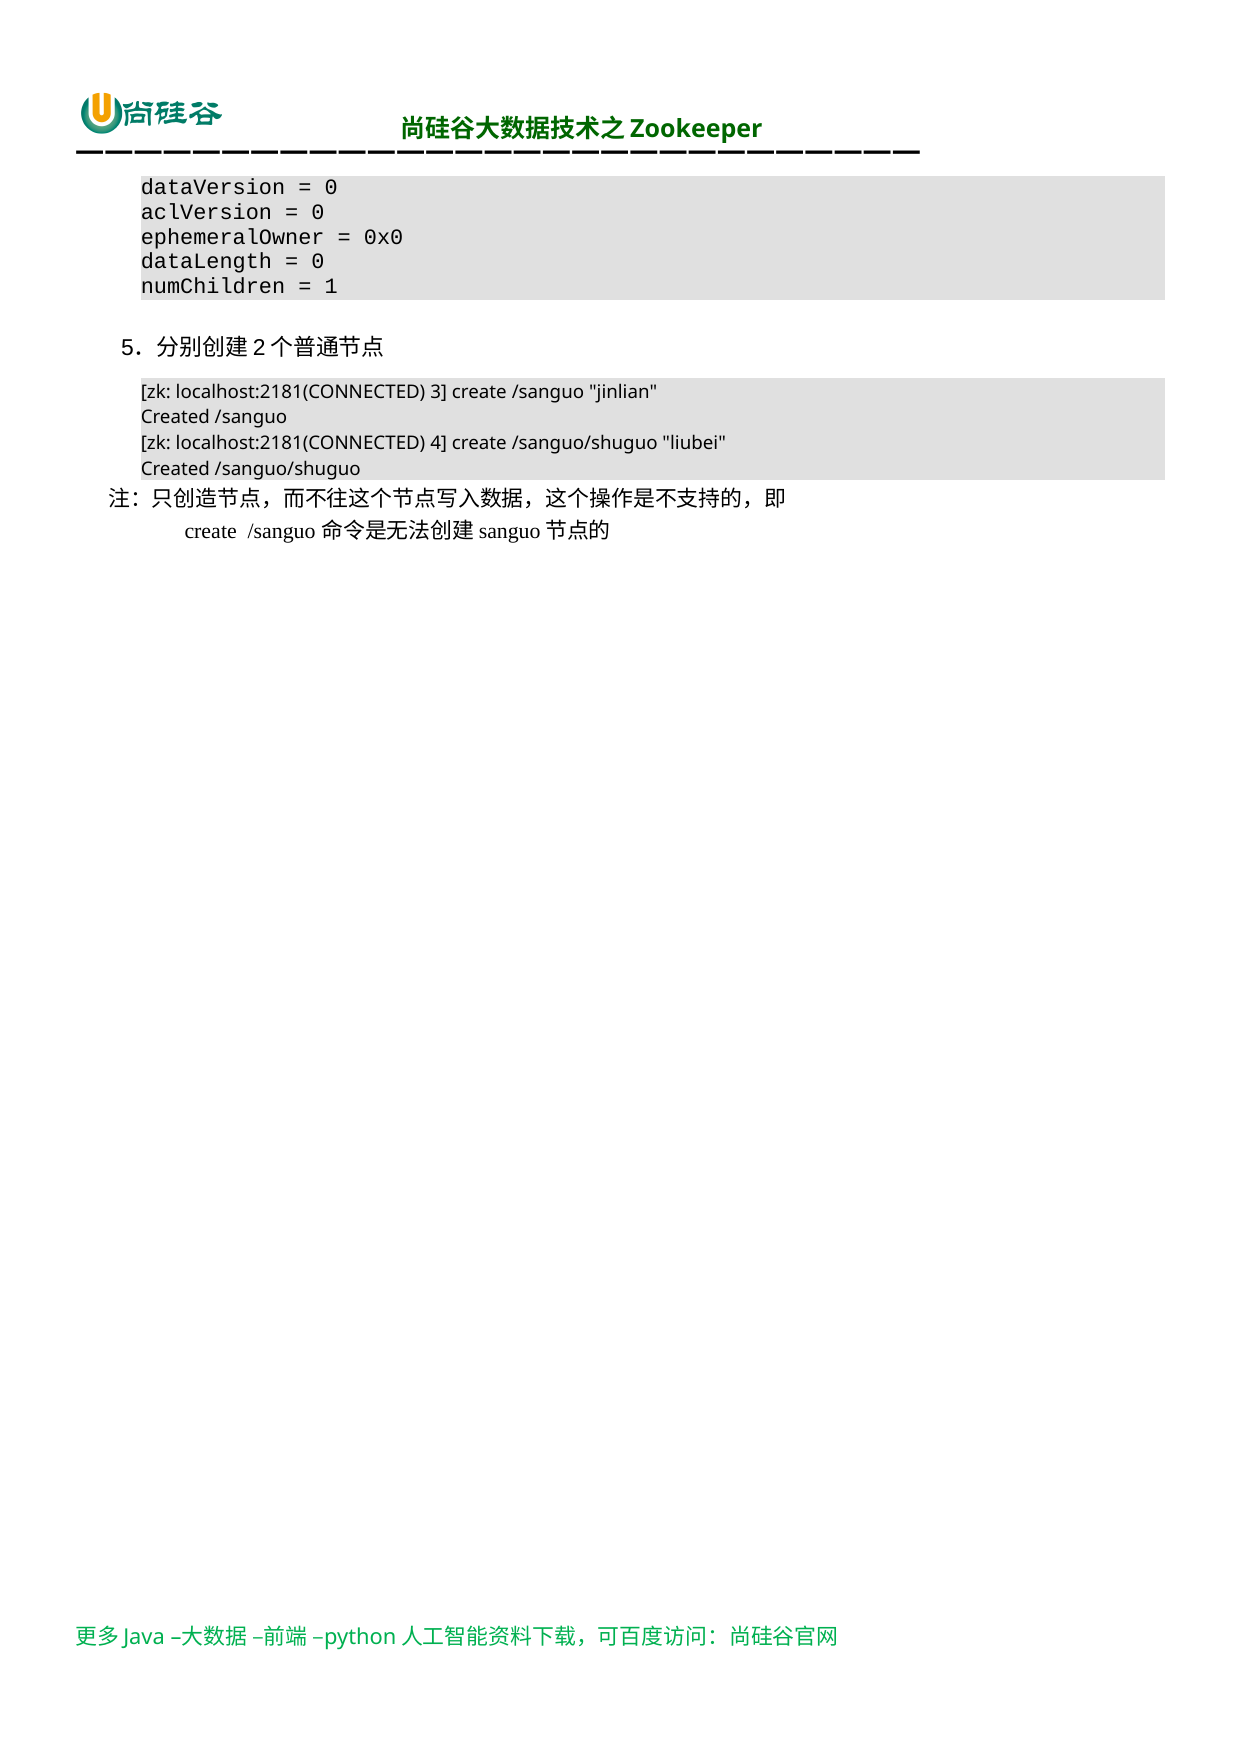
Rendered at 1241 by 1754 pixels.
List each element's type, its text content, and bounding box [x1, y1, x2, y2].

text dataVersion = 0 [141, 176, 1165, 201]
text 注：只创造节点，而不往这个节点写入数据，这个操作是不支持的，即 [75, 480, 1165, 513]
text Created /sanguo/shuguo [141, 455, 1165, 480]
picture [75, 88, 226, 138]
text create /sanguo 命令是无法创建sanguo节点的 [75, 513, 1165, 545]
text numChildren = 1 [141, 276, 1165, 300]
text aclVersion = 0 [141, 201, 1165, 226]
text ephemeralOwner = 0x0 [141, 226, 1165, 251]
text 5．分别创建2个普通节点 [75, 313, 1165, 378]
text Created /sanguo [141, 404, 1165, 429]
text dataLength = 0 [141, 251, 1165, 276]
text [zk: localhost:2181(CONNECTED) 3] create /sanguo "jinlian" [141, 378, 1165, 404]
text [zk: localhost:2181(CONNECTED) 4] create /sanguo/shuguo "liubei" [141, 429, 1165, 455]
